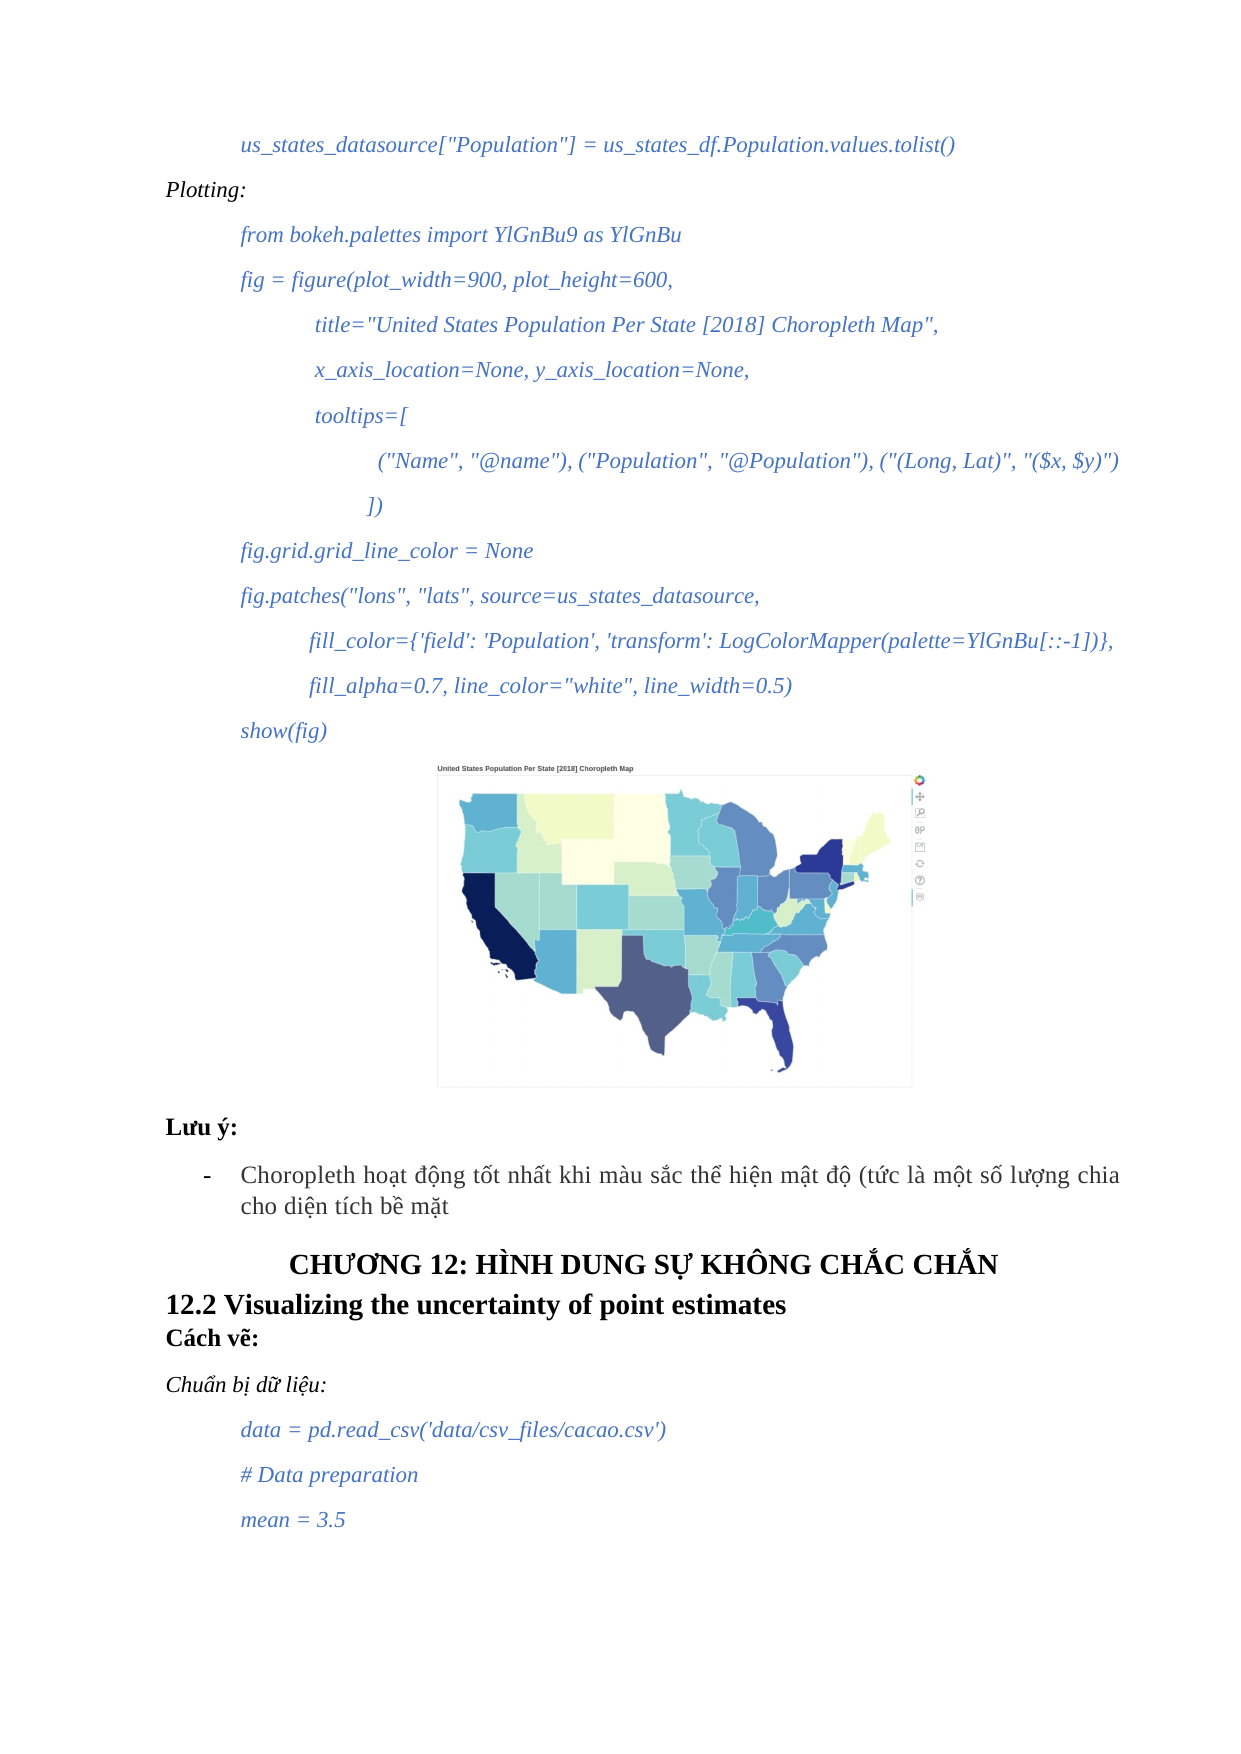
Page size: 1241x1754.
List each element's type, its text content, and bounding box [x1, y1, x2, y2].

text tooltips=[ [240, 402, 1122, 428]
text mean = 3.5 [240, 1506, 1122, 1533]
text us_states_datasource["Population"] = us_states_df.Population.values.tolist() [240, 131, 1122, 157]
text ]) [240, 492, 1122, 518]
text Lưu ý: [165, 1112, 1122, 1141]
text x_axis_location=None, y_axis_location=None, [240, 357, 1122, 383]
text Plotting: [165, 176, 1122, 202]
subtitle CHƯƠNG 12: HÌNH DUNG SỰ KHÔNG CHẮC CHẮN [165, 1247, 1122, 1280]
text show(fig) [240, 717, 1122, 744]
text ("Name", "@name"), ("Population", "@Population"), ("(Long, Lat)", "($x, $y)") [240, 447, 1122, 473]
text fig.patches("lons", "lats", source=us_states_datasource, [240, 582, 1122, 608]
picture [431, 762, 932, 1094]
text from bokeh.palettes import YlGnBu9 as YlGnBu [240, 221, 1122, 248]
text fill_color={'field': 'Population', 'transform': LogColorMapper(palette=YlGnBu[::-1])}, [240, 627, 1122, 653]
text Cách vẽ: [165, 1323, 1122, 1352]
text fig = figure(plot_width=900, plot_height=600, [240, 266, 1122, 293]
text fill_alpha=0.7, line_color="white", line_width=0.5) [240, 672, 1122, 699]
list Choropleth hoạt động tốt nhất khi màu sắc thể hiện mật độ (tức là một số lượng chia cho diện tích bề mặt [203, 1160, 1122, 1219]
text Chuẩn bị dữ liệu: [165, 1371, 1122, 1397]
text title="United States Population Per State [2018] Choropleth Map", [240, 311, 1122, 338]
text data = pd.read_csv('data/csv_files/cacao.csv') [240, 1416, 1122, 1442]
text fig.grid.grid_line_color = None [240, 537, 1122, 563]
text # Data preparation [240, 1461, 1122, 1488]
subtitle 12.2 Visualizing the uncertainty of point estimates [165, 1287, 1122, 1321]
